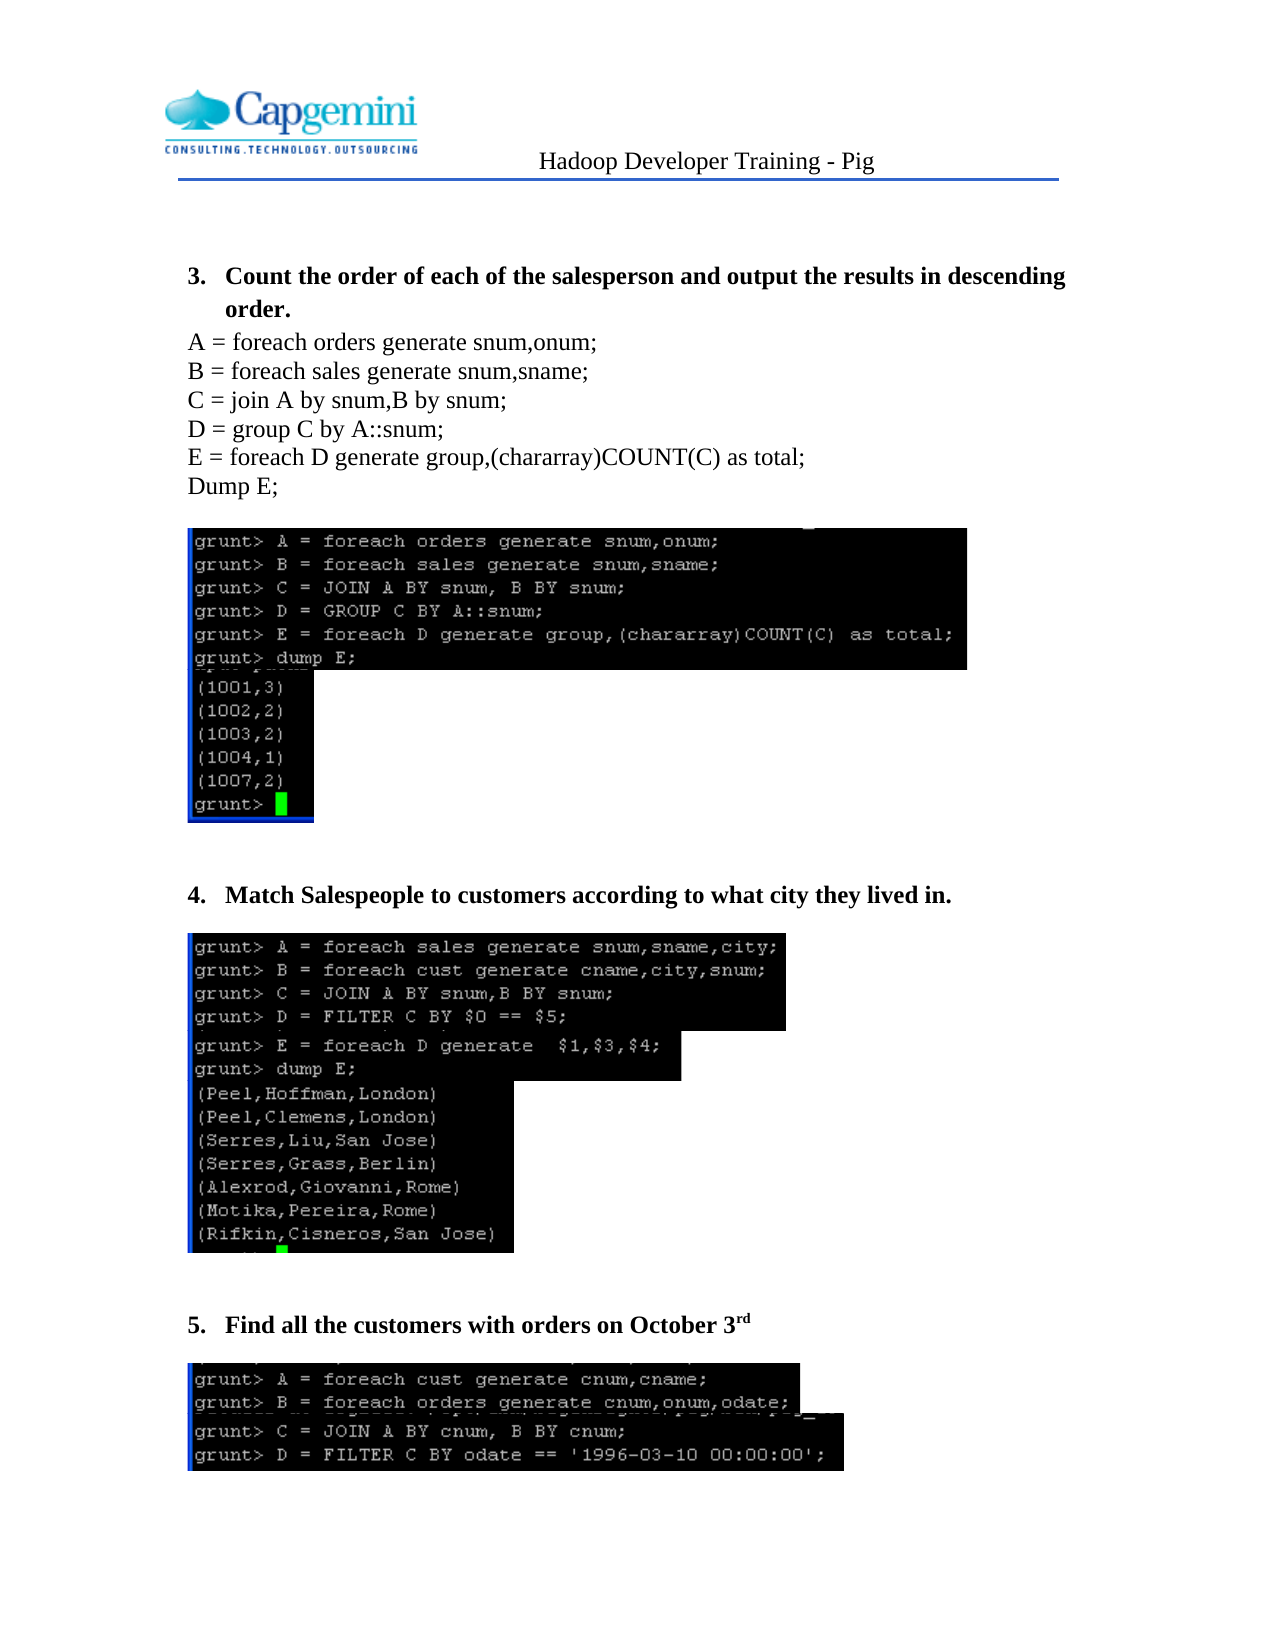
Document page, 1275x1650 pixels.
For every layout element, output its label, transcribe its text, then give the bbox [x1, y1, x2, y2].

picture [150, 75, 433, 170]
picture [187, 933, 786, 1253]
picture [187, 1363, 844, 1471]
list E = foreach D generate group,(chararray)COUNT(C) as total; [187, 442, 1125, 471]
list Find all the customers with orders on October 3rd [187, 1310, 1125, 1339]
list B = foreach sales generate snum,sname; [187, 356, 1125, 385]
list A = foreach orders generate snum,onum; [187, 327, 1125, 356]
picture [187, 528, 968, 823]
list D = group C by A::snum; [187, 414, 1125, 442]
list Count the order of each of the salesperson and output the results in descending order. [187, 261, 1125, 323]
list Match Salespeople to customers according to what city they lived in. [187, 880, 1125, 909]
list C = join A by snum,B by snum; [187, 385, 1125, 414]
list Dump E; [187, 471, 1125, 500]
